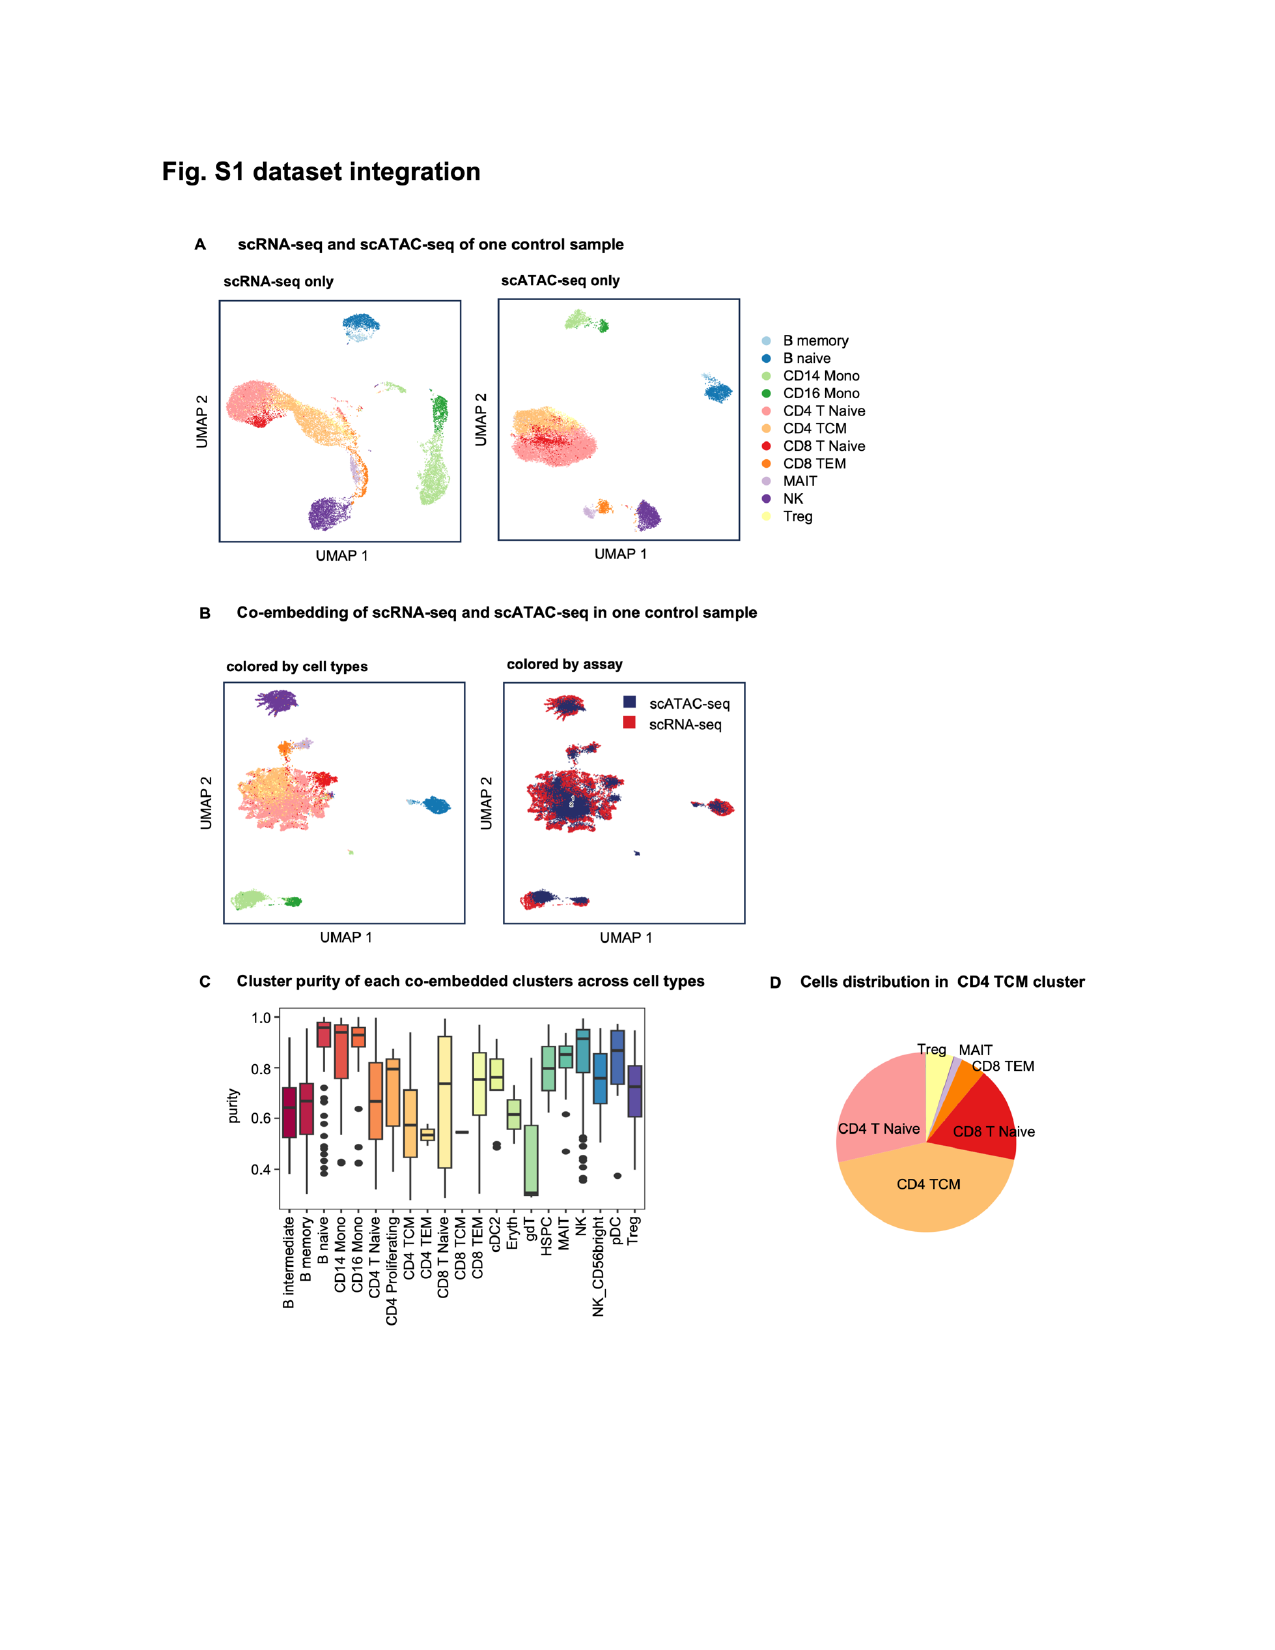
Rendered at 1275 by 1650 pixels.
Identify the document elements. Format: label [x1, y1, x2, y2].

picture [150, 150, 1125, 1413]
